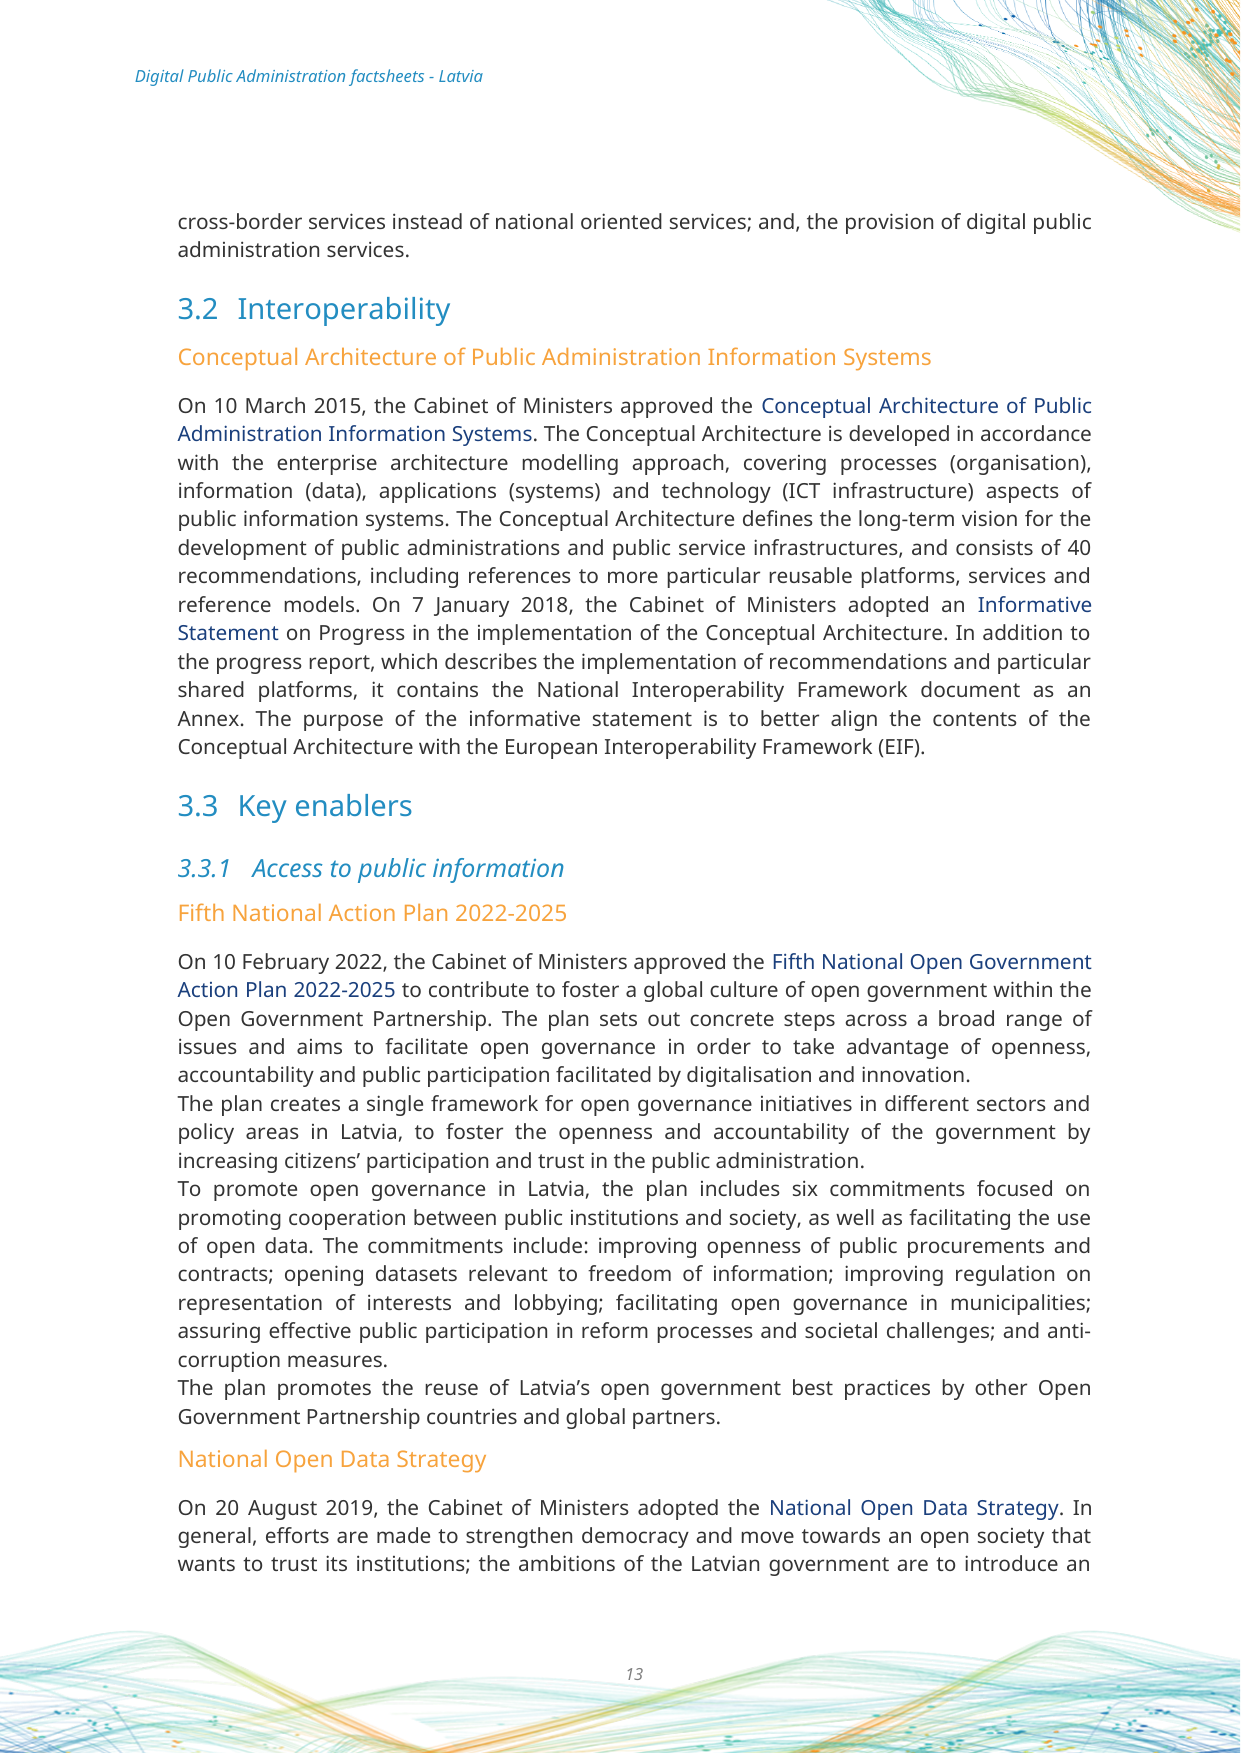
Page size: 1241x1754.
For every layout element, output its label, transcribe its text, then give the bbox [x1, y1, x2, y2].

picture [0, 1606, 1241, 1753]
text On 10 March 2015, the Cabinet of Ministers approved the Conceptual Architecture of Public Administration Information Systems. The Conceptual Architecture is developed in accordance with the enterprise architecture modelling approach, covering processes (organisation), information (data), applications (systems) and technology (ICT infrastructure) aspects of public information systems. The Conceptual Architecture defines the long-term vision for the development of public administrations and public service infrastructures, and consists of 40 recommendations, including references to more particular reusable platforms, services and reference models. On 7 January 2018, the Cabinet of Ministers adopted an Informative Statement on Progress in the implementation of the Conceptual Architecture. In addition to the progress report, which describes the implementation of recommendations and particular shared platforms, it contains the National Interoperability Framework document as an Annex. The purpose of the informative statement is to better align the contents of the Conceptual Architecture with the European Interoperability Framework (EIF). [177, 391, 1092, 761]
picture [814, 0, 1241, 250]
subtitle Interoperability [177, 289, 1092, 328]
subtitle Conceptual Architecture of Public Administration Information Systems [177, 341, 1092, 372]
text The plan creates a single framework for open governance initiatives in different sectors and policy areas in Latvia, to foster the openness and accountability of the government by increasing citizens’ participation and trust in the public administration. [177, 1089, 1092, 1174]
subtitle National Open Data Strategy [177, 1443, 1092, 1474]
subtitle Fifth National Action Plan 2022-2025 [177, 897, 1092, 928]
text On 10 February 2022, the Cabinet of Ministers approved the Fifth National Open Government Action Plan 2022-2025 to contribute to foster a global culture of open government within the Open Government Partnership. The plan sets out concrete steps across a broad range of issues and aims to facilitate open governance in order to take advantage of openness, accountability and public participation facilitated by digitalisation and innovation. [177, 947, 1092, 1089]
text To promote open governance in Latvia, the plan includes six commitments focused on promoting cooperation between public institutions and society, as well as facilitating the use of open data. The commitments include: improving openness of public procurements and contracts; opening datasets relevant to freedom of information; improving regulation on representation of interests and lobbying; facilitating open governance in municipalities; assuring effective public participation in reform processes and societal challenges; and anti-corruption measures. [177, 1174, 1092, 1373]
subtitle Key enablers [177, 786, 1092, 825]
text The plan promotes the reuse of Latvia’s open government best practices by other Open Government Partnership countries and global partners. [177, 1373, 1092, 1430]
subtitle Access to public information [177, 850, 1092, 884]
